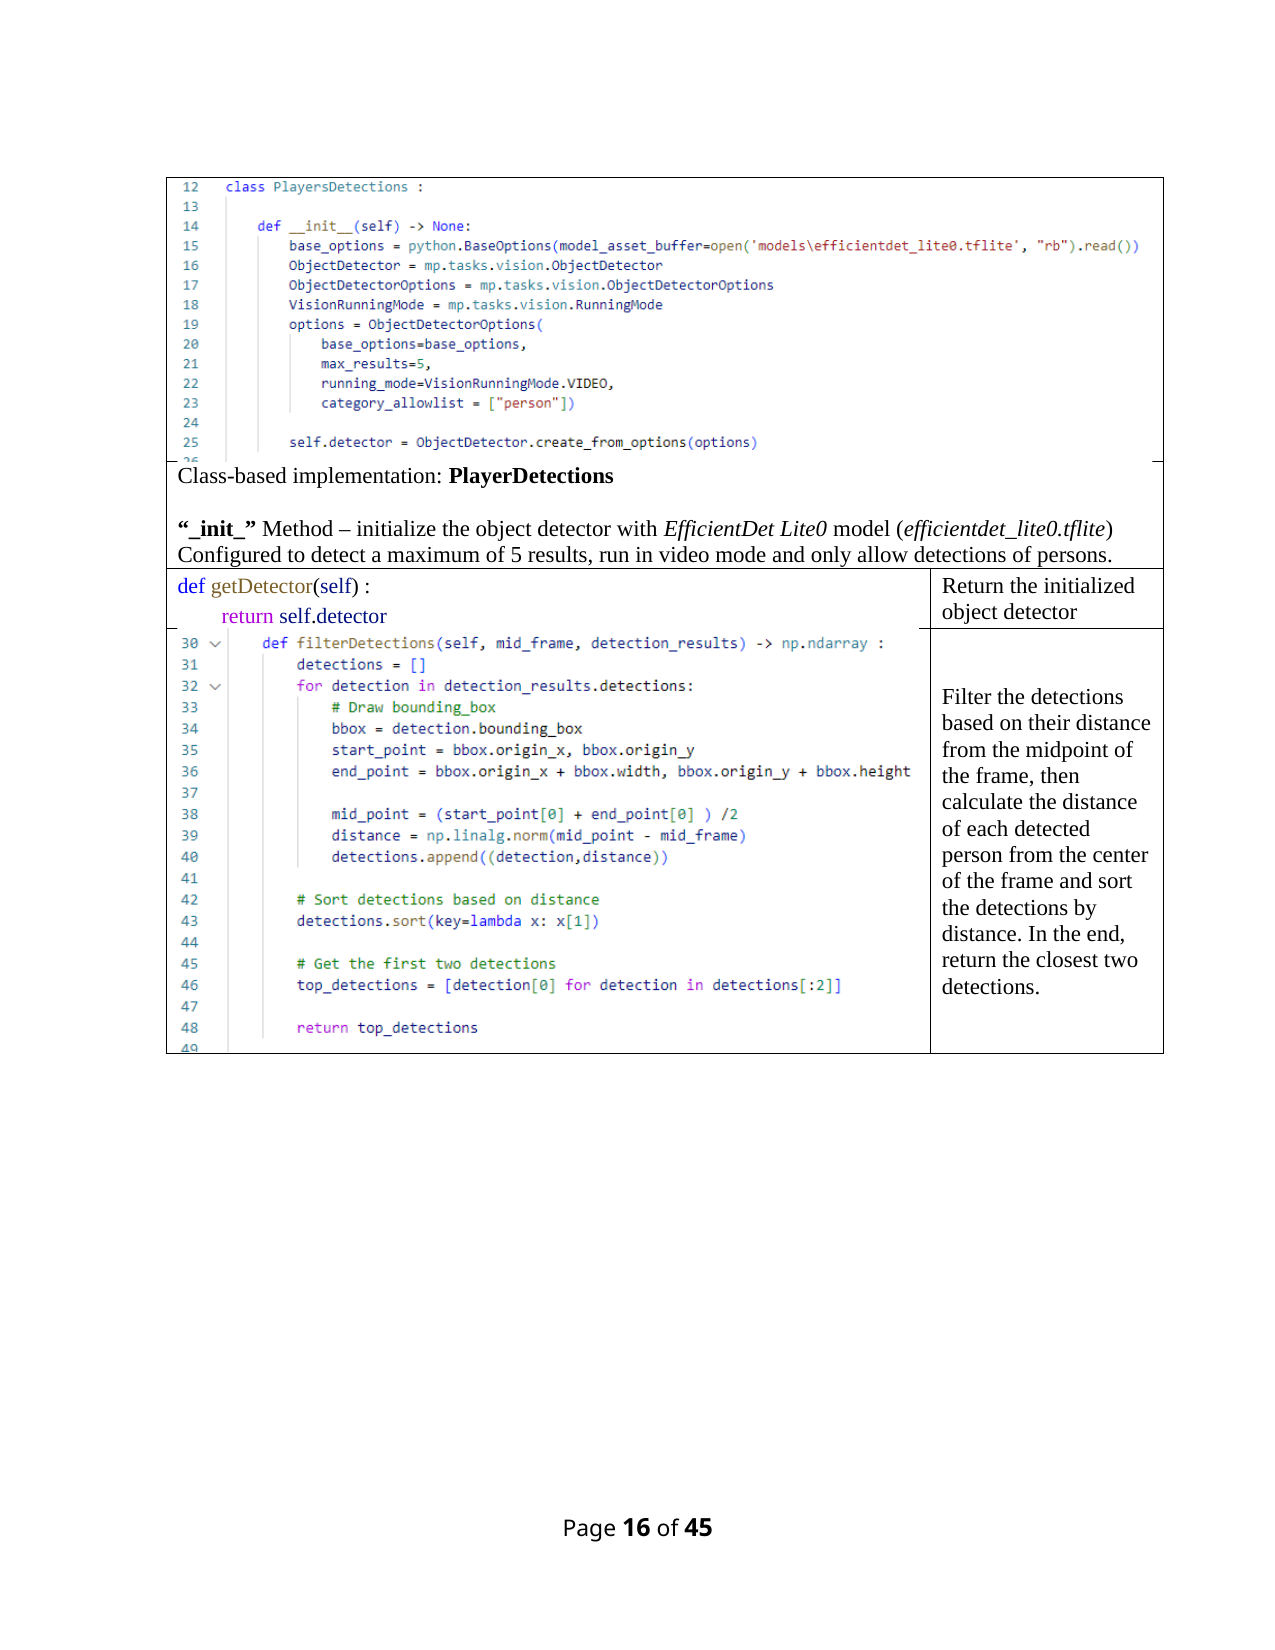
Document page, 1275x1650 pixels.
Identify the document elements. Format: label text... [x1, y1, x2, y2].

table_cell Filter the detections based on their distance from the midpoint of the frame, then calculate the distance of each detected person from the center of the frame and sort the detections by distance. In the end, return the closest two detections. [931, 629, 1163, 1053]
table_cell [1153, 178, 1163, 461]
table_cell Return the initialized object detector [931, 569, 1163, 628]
picture [177, 628, 919, 1052]
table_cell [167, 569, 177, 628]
table_cell [167, 178, 177, 461]
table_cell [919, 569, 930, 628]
table_cell Class-based implementation: PlayerDetections “_init_” Method – initialize the object detector with EfficientDet Lite0 model (efficientdet_lite0.tflite) Configured to detect a maximum of 5 results, run in video mode and only allow detections of persons. [167, 462, 1163, 567]
table_cell [167, 629, 930, 1053]
picture [177, 178, 1153, 462]
